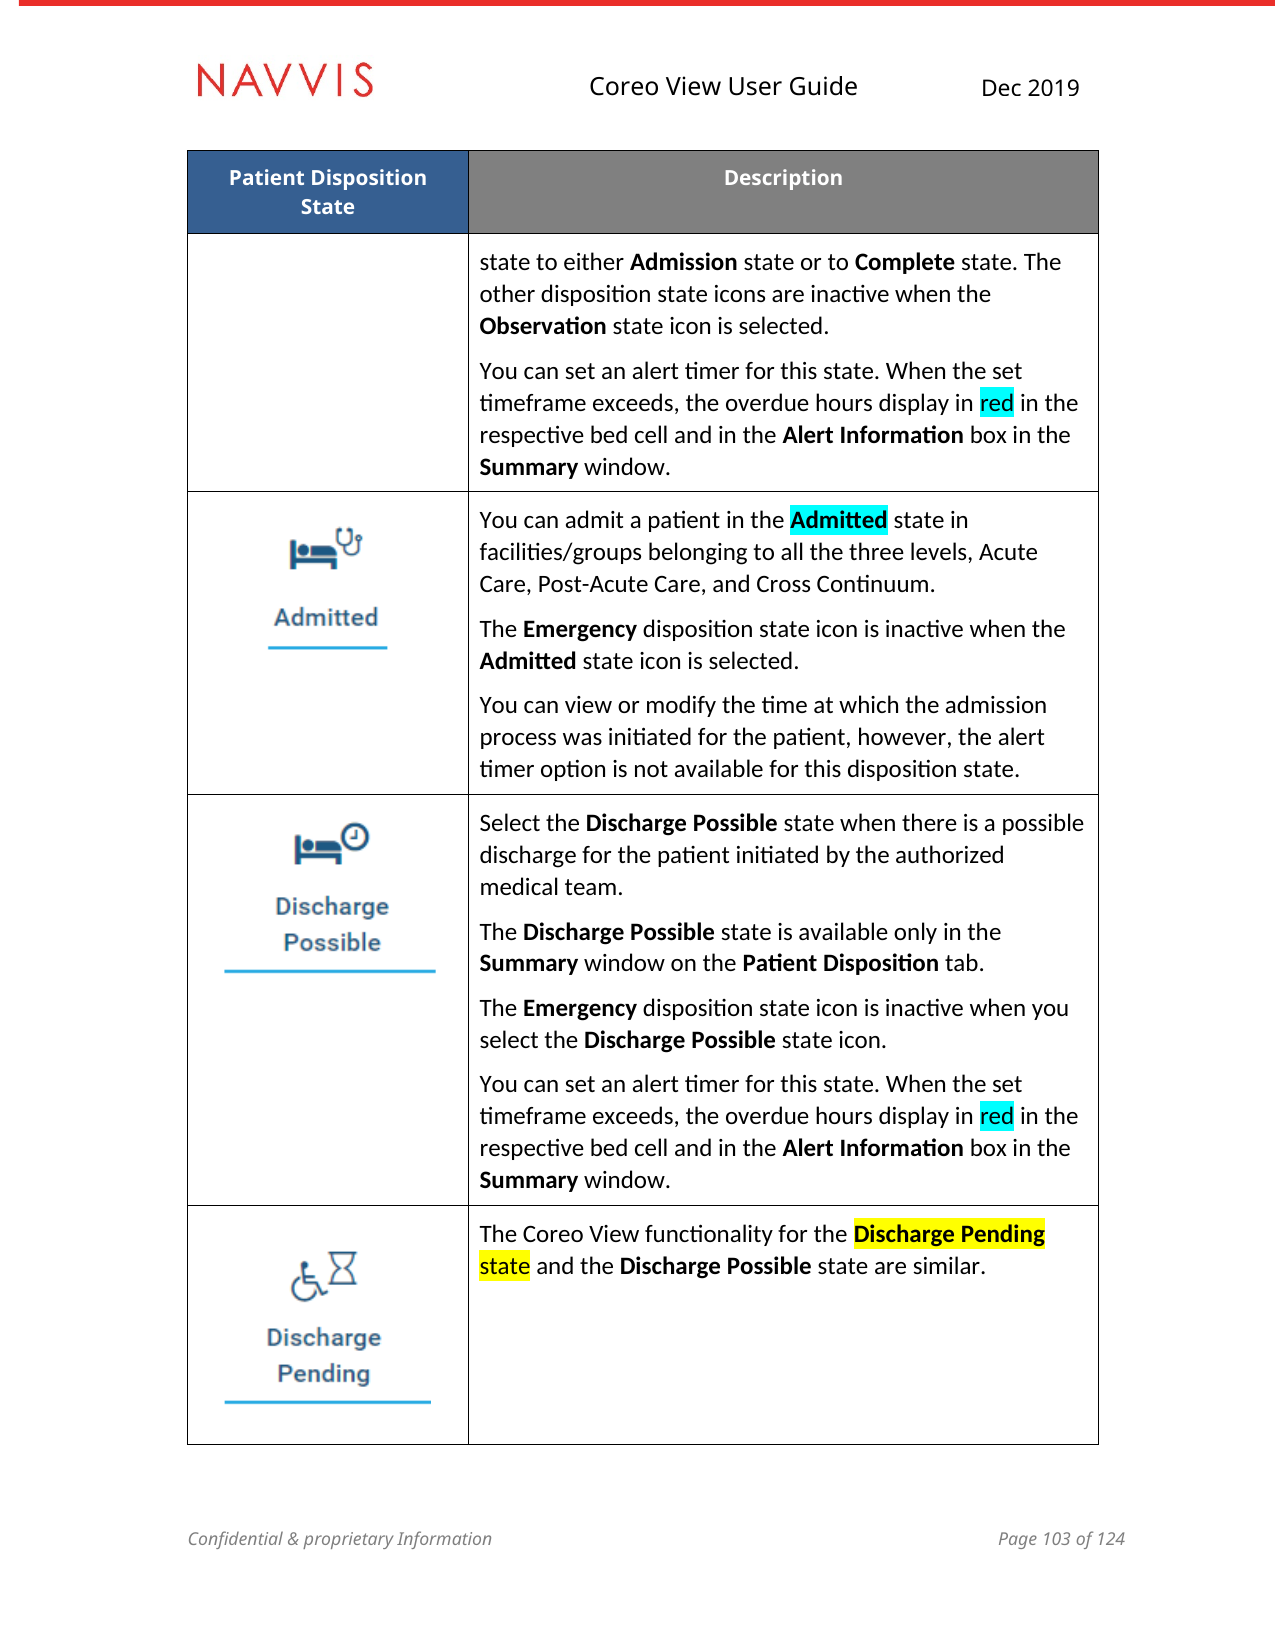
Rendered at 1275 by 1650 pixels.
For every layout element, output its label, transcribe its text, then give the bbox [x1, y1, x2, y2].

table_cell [469, 234, 1098, 491]
picture [187, 55, 383, 104]
table_header Description [469, 151, 1098, 233]
table_cell You can admit a patient in the Admitted state in facilities/groups belonging to all the three levels, Acute Care, Post-Acute Care, and Cross Continuum. The Emergency disposition state icon is inactive when the Admitted state icon is selected. You can view or modify the time at which the admission process was initiated for the patient, however, the alert timer option is not available for this disposition state. [469, 492, 1098, 794]
table_cell [188, 795, 468, 1205]
table_header Patient Disposition State [188, 151, 468, 233]
picture [224, 1230, 431, 1434]
picture [259, 517, 397, 667]
table_cell The Coreo View functionality for the Discharge Pending state and the Discharge Possible state are similar. [469, 1206, 1098, 1443]
table_cell [188, 234, 468, 491]
picture [220, 819, 436, 989]
table_cell Select the Discharge Possible state when there is a possible discharge for the patient initiated by the authorized medical team. The Discharge Possible state is available only in the Summary window on the Patient Disposition tab. The Emergency disposition state icon is inactive when you select the Discharge Possible state icon. You can set an alert timer for this state. When the set timeframe exceeds, the overdue hours display in red in the respective bed cell and in the Alert Information box in the Summary window. [469, 795, 1098, 1205]
table_cell [188, 492, 468, 794]
table_cell [188, 1206, 468, 1443]
